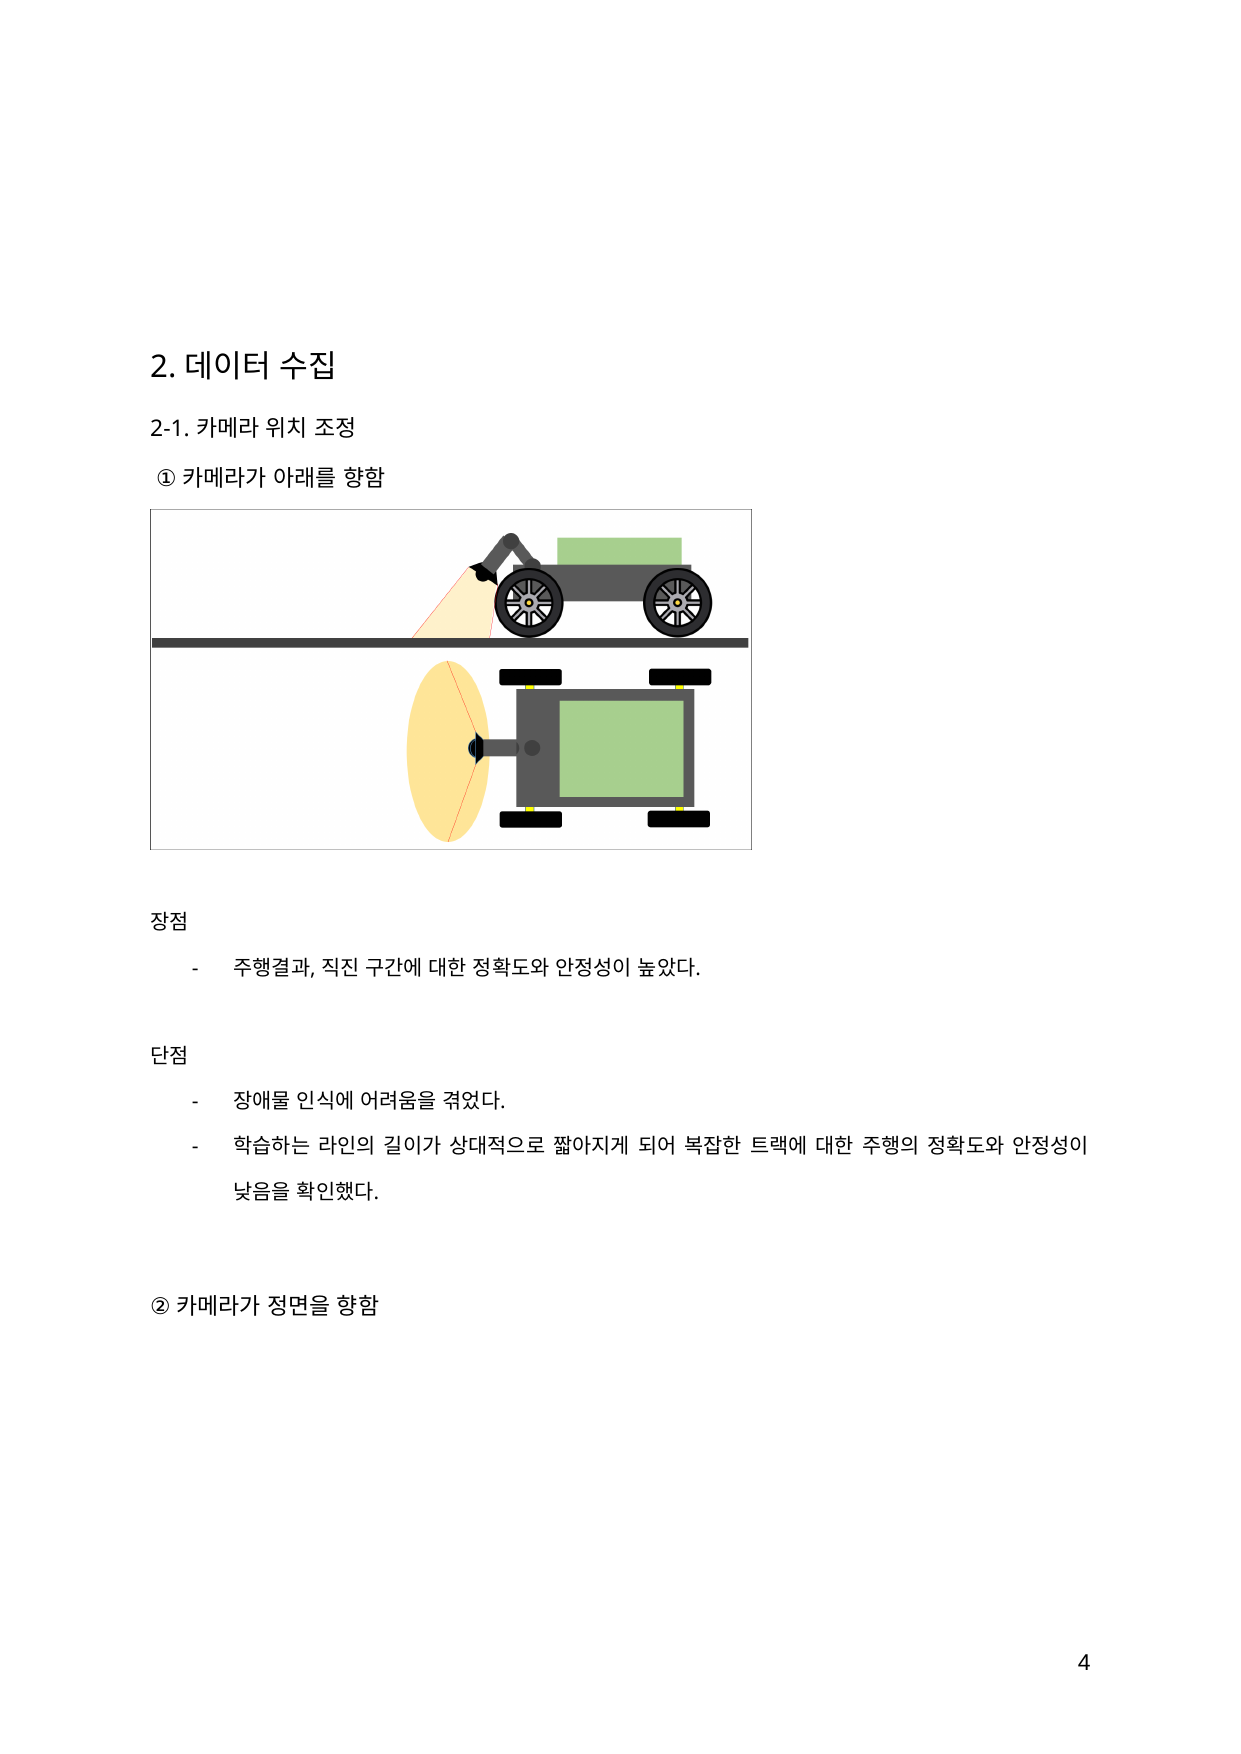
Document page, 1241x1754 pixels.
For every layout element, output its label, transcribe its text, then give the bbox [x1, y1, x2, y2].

text ② 카메라가 정면을 향함 [150, 1288, 1090, 1321]
text 단점 [150, 1039, 1090, 1069]
text ① 카메라가 아래를 향함 [150, 460, 1090, 493]
text 2. 데이터 수집 [150, 342, 1090, 387]
list 학습하는 라인의 길이가 상대적으로 짧아지게 되어 복잡한 트랙에 대한 주행의 정확도와 안정성이 낮음을 확인했다. [192, 1129, 1090, 1205]
list 장애물 인식에 어려움을 겪었다. [192, 1084, 1090, 1114]
list 주행결과, 직진 구간에 대한 정확도와 안정성이 높았다. [192, 951, 1090, 981]
text 장점 [150, 906, 1090, 936]
text 2-1. 카메라 위치 조정 [150, 410, 1090, 443]
picture [150, 509, 752, 850]
